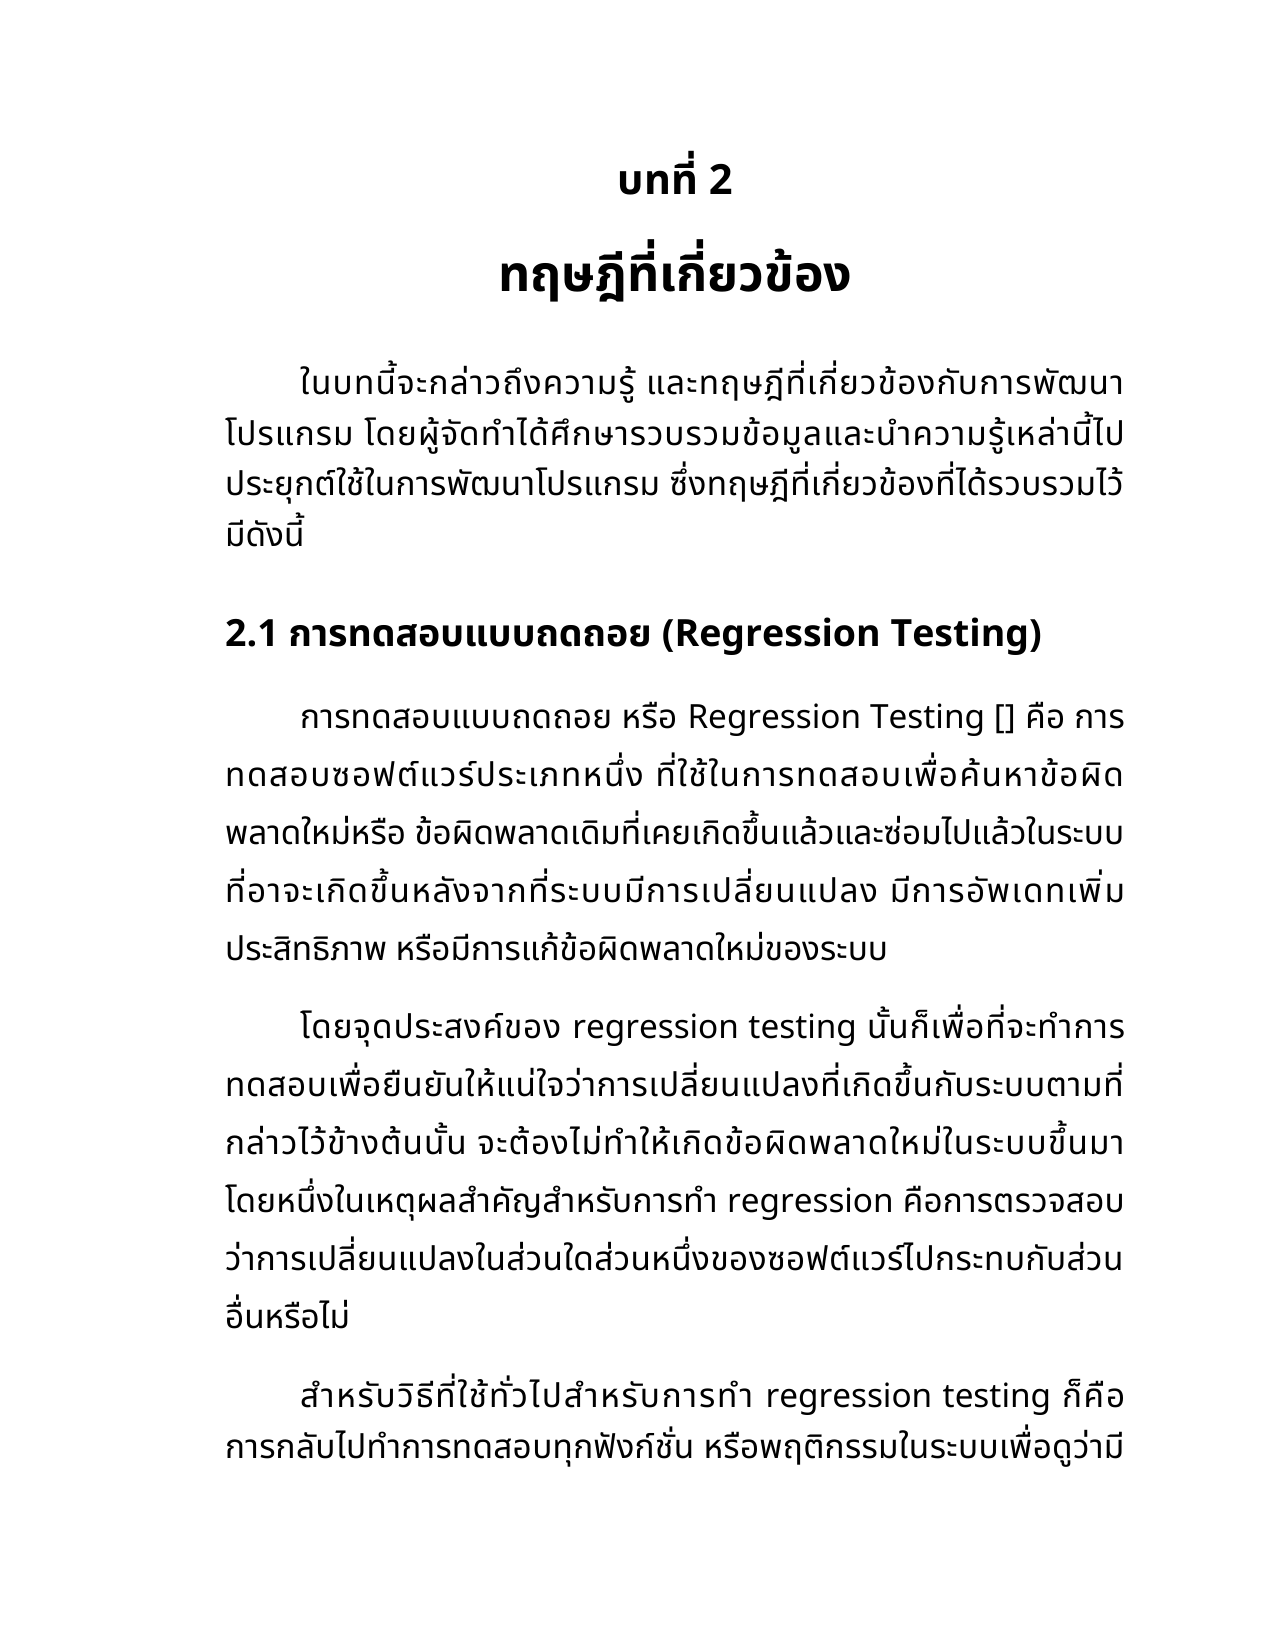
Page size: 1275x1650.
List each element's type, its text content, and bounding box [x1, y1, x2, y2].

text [225, 1372, 1125, 1473]
text โดยจุดประสงค์ของ regression testing นั้นก็เพื่อที่จะทำการทดสอบเพื่อยืนยันให้แน่ใจว่าการเปลี่ยนแปลงที่เกิดขึ้นกับระบบตามที่กล่าวไว้ข้างต้นนั้น จะต้องไม่ทำให้เกิดข้อผิดพลาดใหม่ในระบบขึ้นมา โดยหนึ่งในเหตุผลสำคัญสำหรับการทำ regression คือการตรวจสอบว่าการเปลี่ยนแปลงในส่วนใดส่วนหนึ่งของซอฟต์แวร์ไปกระทบกับส่วนอื่นหรือไม่ [225, 1003, 1125, 1344]
list การทดสอบแบบถดถอย (Regression Testing) [225, 606, 1125, 663]
text ทฤษฎีที่เกี่ยวข้อง [225, 238, 1125, 314]
text การทดสอบแบบถดถอย หรือ Regression Testing [] คือ การทดสอบซอฟต์แวร์ประเภทหนึ่ง ที่ใช้ในการทดสอบเพื่อค้นหาข้อผิดพลาดใหม่หรือ ข้อผิดพลาดเดิมที่เคยเกิดขึ้นแล้วและซ่อมไปแล้วในระบบที่อาจะเกิดขึ้นหลังจากที่ระบบมีการเปลี่ยนแปลง มีการอัพเดทเพิ่มประสิทธิภาพ หรือมีการแก้ข้อผิดพลาดใหม่ของระบบ [225, 693, 1125, 975]
text ในบทนี้จะกล่าวถึงความรู้ และทฤษฎีที่เกี่ยวข้องกับการพัฒนาโปรแกรม โดยผู้จัดทำได้ศึกษารวบรวมข้อมูลและนำความรู้เหล่านี้ไปประยุกต์ใช้ในการพัฒนาโปรแกรม ซึ่งทฤษฎีที่เกี่ยวข้องที่ได้รวบรวมไว้ มีดังนี้ [225, 359, 1125, 561]
